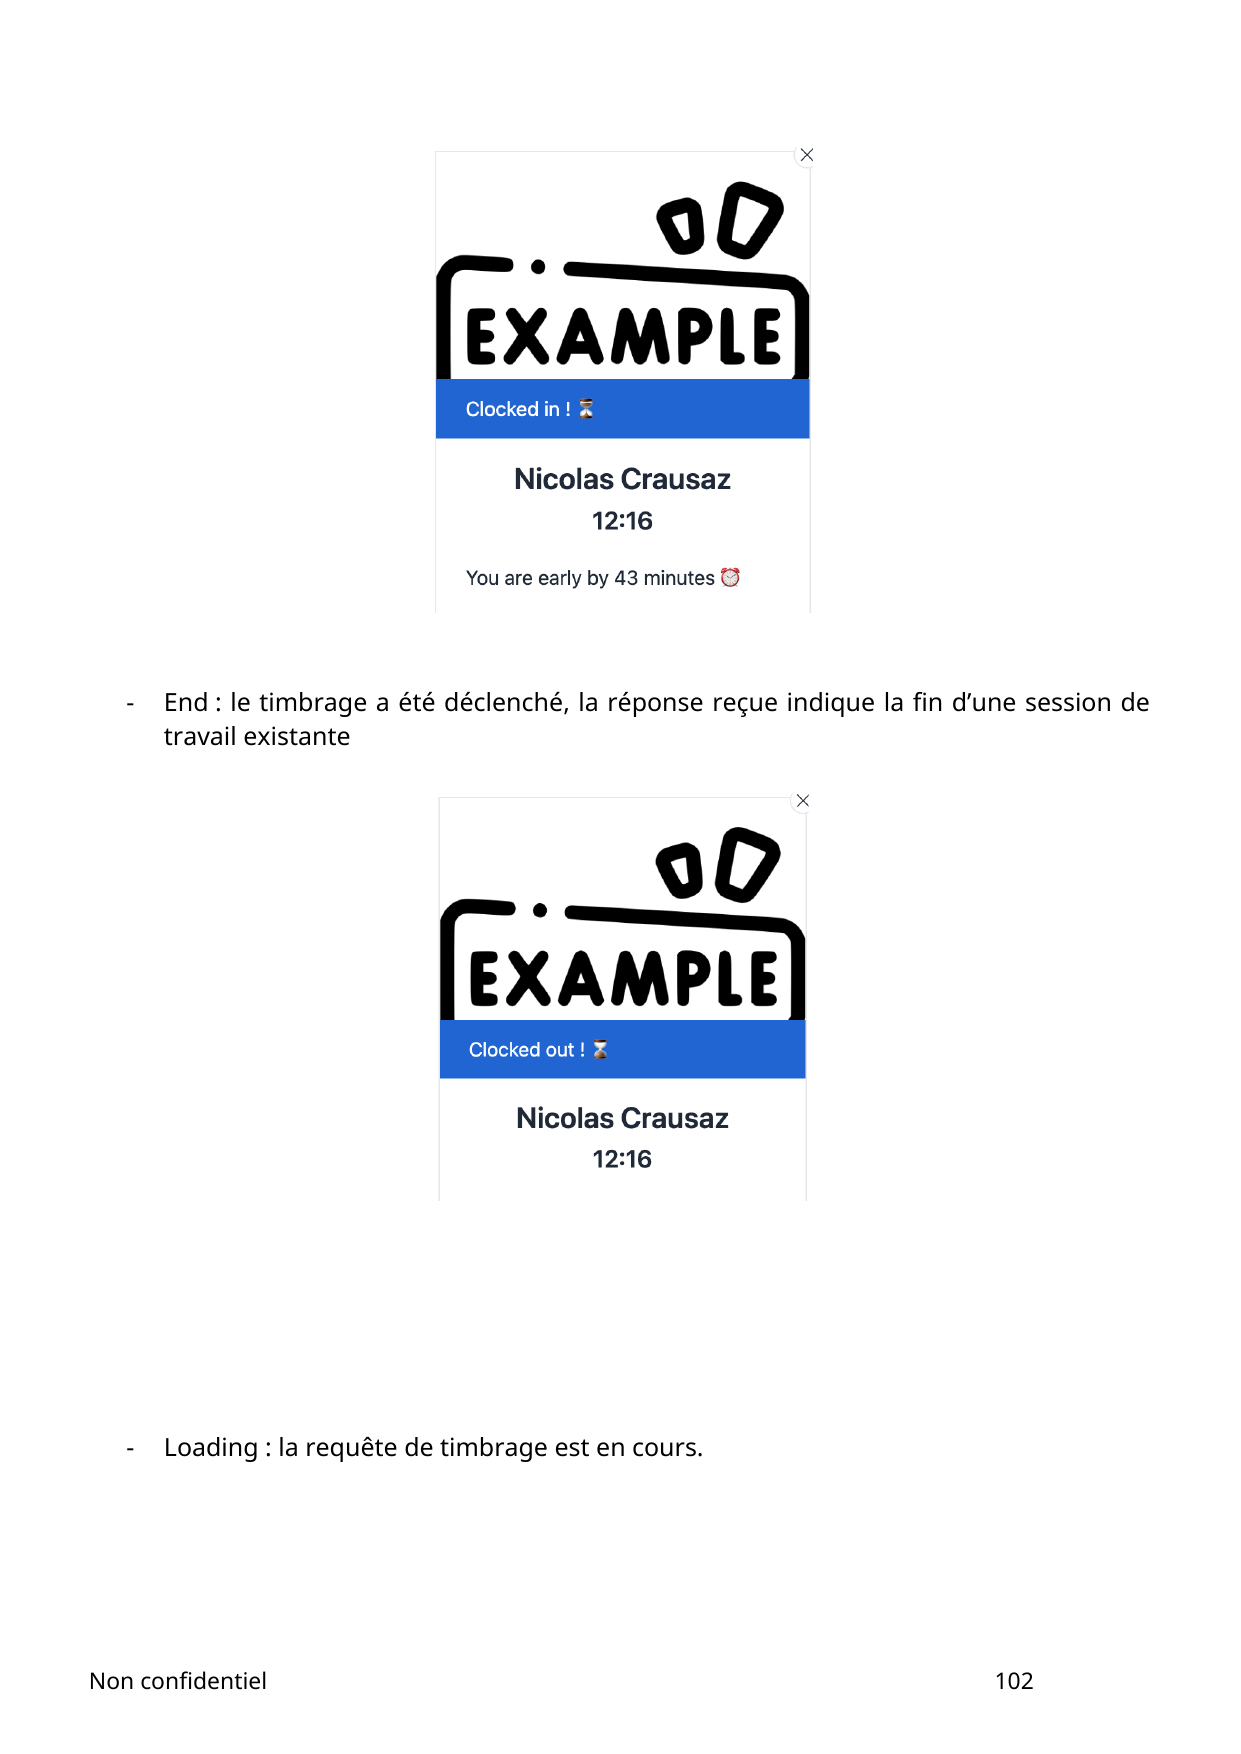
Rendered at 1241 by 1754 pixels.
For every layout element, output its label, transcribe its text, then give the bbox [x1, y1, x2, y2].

list End : le timbrage a été déclenché, la réponse reçue indique la fin d’une session de travail existante [126, 685, 1152, 753]
picture [427, 147, 813, 613]
picture [431, 794, 809, 1201]
list Loading : la requête de timbrage est en cours. [126, 1430, 1152, 1464]
